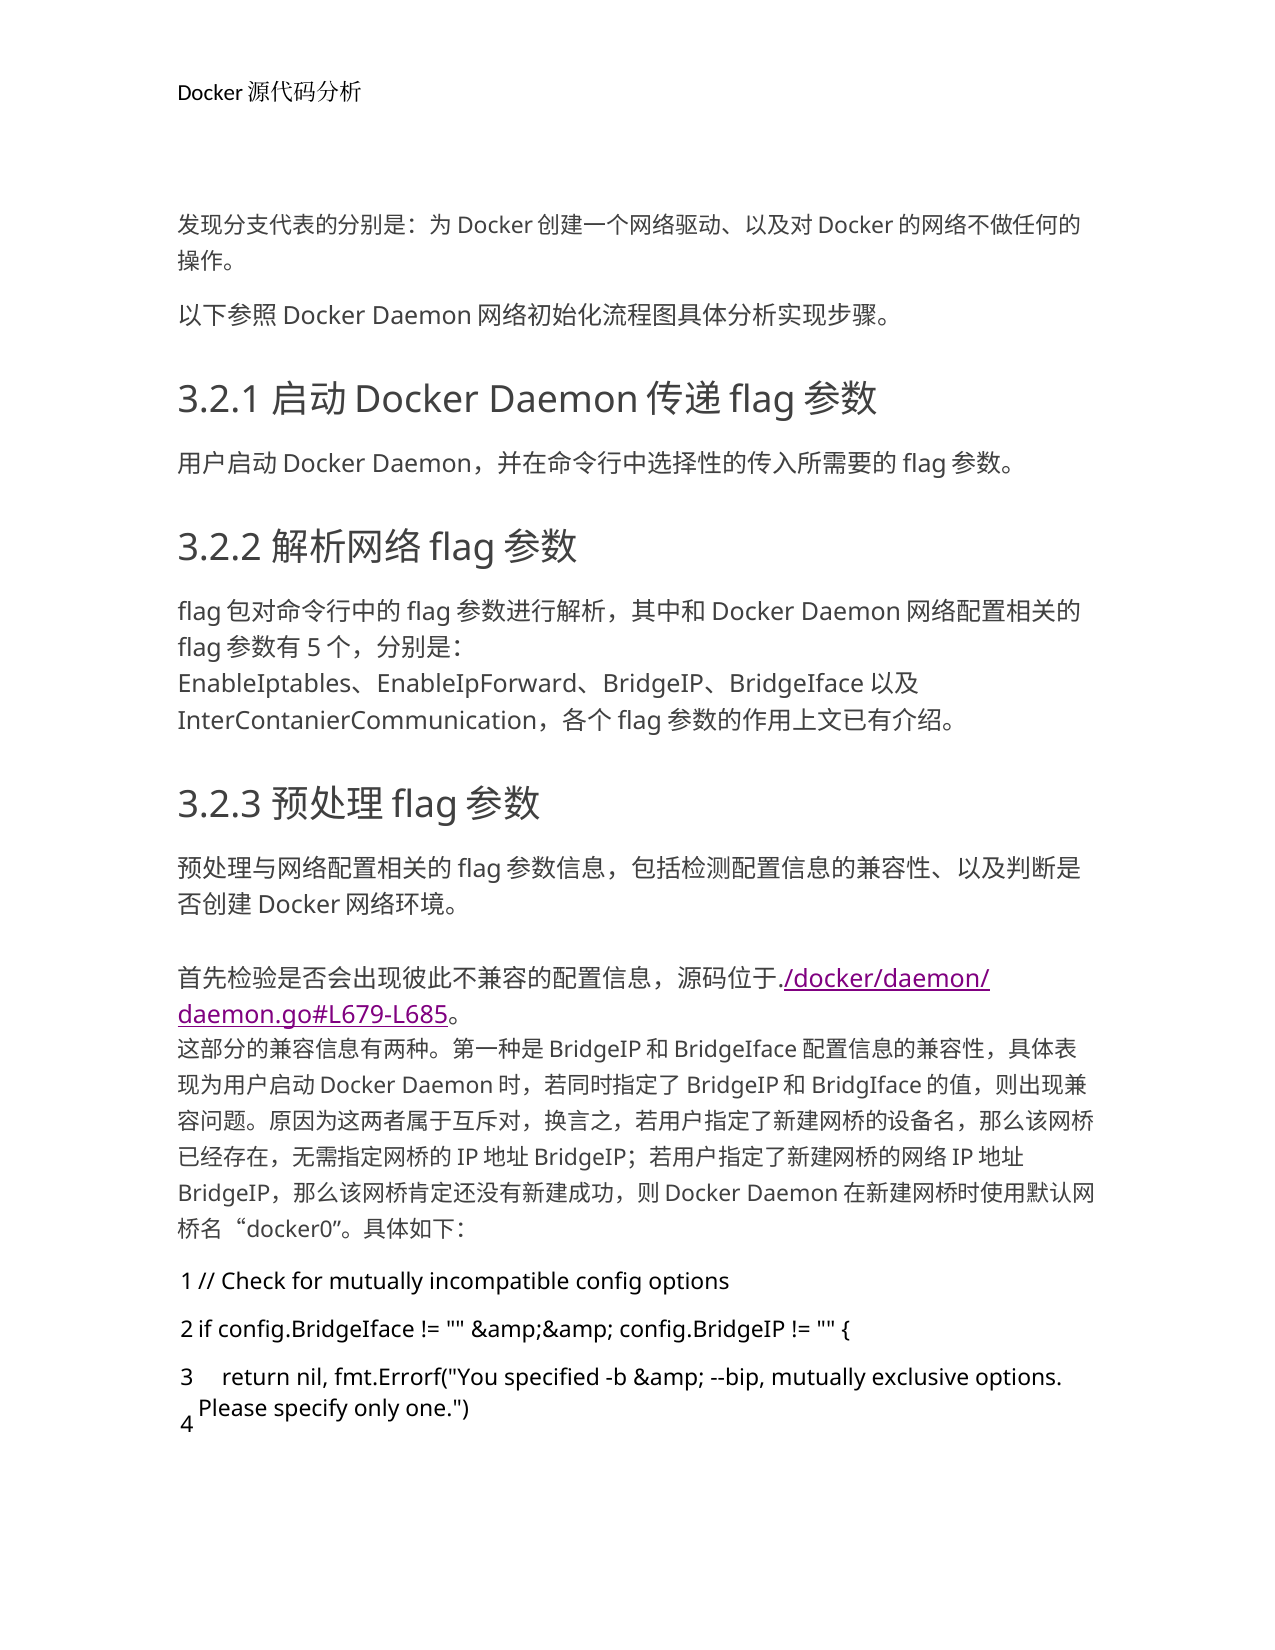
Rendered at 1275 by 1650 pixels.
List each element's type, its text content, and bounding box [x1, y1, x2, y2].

text 用户启动Docker Daemon，并在命令行中选择性的传入所需要的flag参数。 [177, 443, 1098, 479]
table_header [196, 1263, 1098, 1458]
text 这部分的兼容信息有两种。第一种是BridgeIP和BridgeIface配置信息的兼容性，具体表现为用户启动Docker Daemon时，若同时指定了BridgeIP和BridgIface的值，则出现兼容问题。原因为这两者属于互斥对，换言之，若用户指定了新建网桥的设备名，那么该网桥已经存在，无需指定网桥的IP地址BridgeIP；若用户指定了新建网桥的网络IP地址BridgeIP，那么该网桥肯定还没有新建成功，则Docker Daemon在新建网桥时使用默认网桥名“docker0”。具体如下： [177, 1031, 1098, 1244]
table_header 1 2 3 4 [177, 1263, 196, 1458]
subtitle 3.2.2 解析网络flag参数 [177, 517, 1098, 572]
text 以下参照Docker Daemon网络初始化流程图具体分析实现步骤。 [177, 295, 1098, 331]
text 预处理与网络配置相关的flag参数信息，包括检测配置信息的兼容性、以及判断是否创建Docker网络环境。 [177, 848, 1098, 921]
subtitle 3.2.3 预处理flag参数 [177, 774, 1098, 828]
text 首先检验是否会出现彼此不兼容的配置信息，源码位于./docker/daemon/daemon.go#L679-L685。 [177, 958, 1098, 1031]
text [177, 207, 1098, 276]
text flag包对命令行中的flag参数进行解析，其中和Docker Daemon网络配置相关的flag参数有5个，分别是：EnableIptables、EnableIpForward、BridgeIP、BridgeIface以及InterContanierCommunication，各个flag参数的作用上文已有介绍。 [177, 591, 1098, 736]
subtitle 3.2.1 启动Docker Daemon传递flag参数 [177, 369, 1098, 423]
